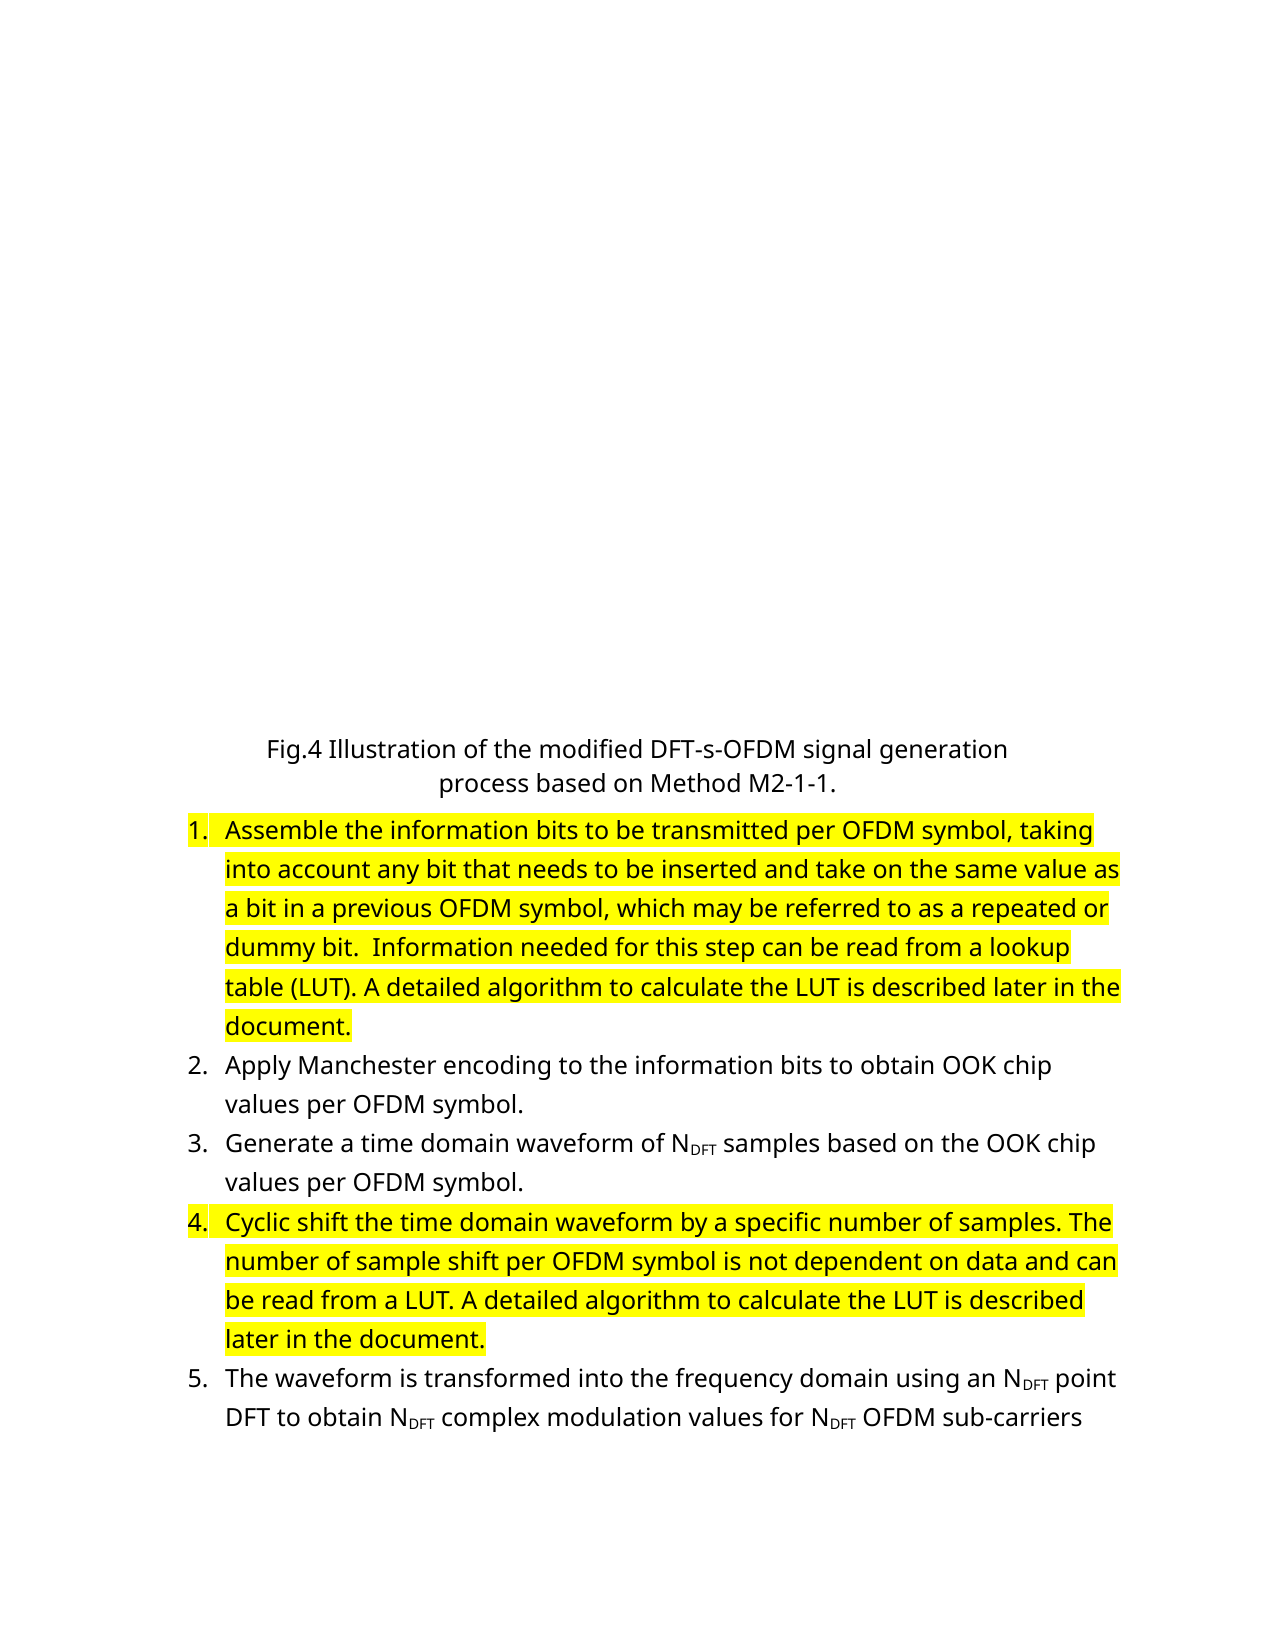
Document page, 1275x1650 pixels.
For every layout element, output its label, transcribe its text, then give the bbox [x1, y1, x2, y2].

list Generate a time domain waveform of NDFT samples based on the OOK chip values per OFDM symbol. [187, 1126, 1125, 1199]
list Assemble the information bits to be transmitted per OFDM symbol, taking into account any bit that needs to be inserted and take on the same value as a bit in a previous OFDM symbol, which may be referred to as a repeated or dummy bit. Information needed for this step can be read from a lookup table (LUT). A detailed algorithm to calculate the LUT is described later in the document. [187, 813, 1125, 1042]
list The waveform is transformed into the frequency domain using an NDFT point DFT to obtain NDFT complex modulation values for NDFT OFDM sub-carriers [187, 1361, 1125, 1434]
list Apply Manchester encoding to the information bits to obtain OOK chip values per OFDM symbol. [187, 1048, 1125, 1121]
list Cyclic shift the time domain waveform by a specific number of samples. The number of sample shift per OFDM symbol is not dependent on data and can be read from a LUT. A detailed algorithm to calculate the LUT is described later in the document. [187, 1204, 1125, 1356]
text Fig.4 Illustration of the modified DFT-s-OFDM signal generation process based on Method M2-1-1. [225, 732, 1050, 800]
